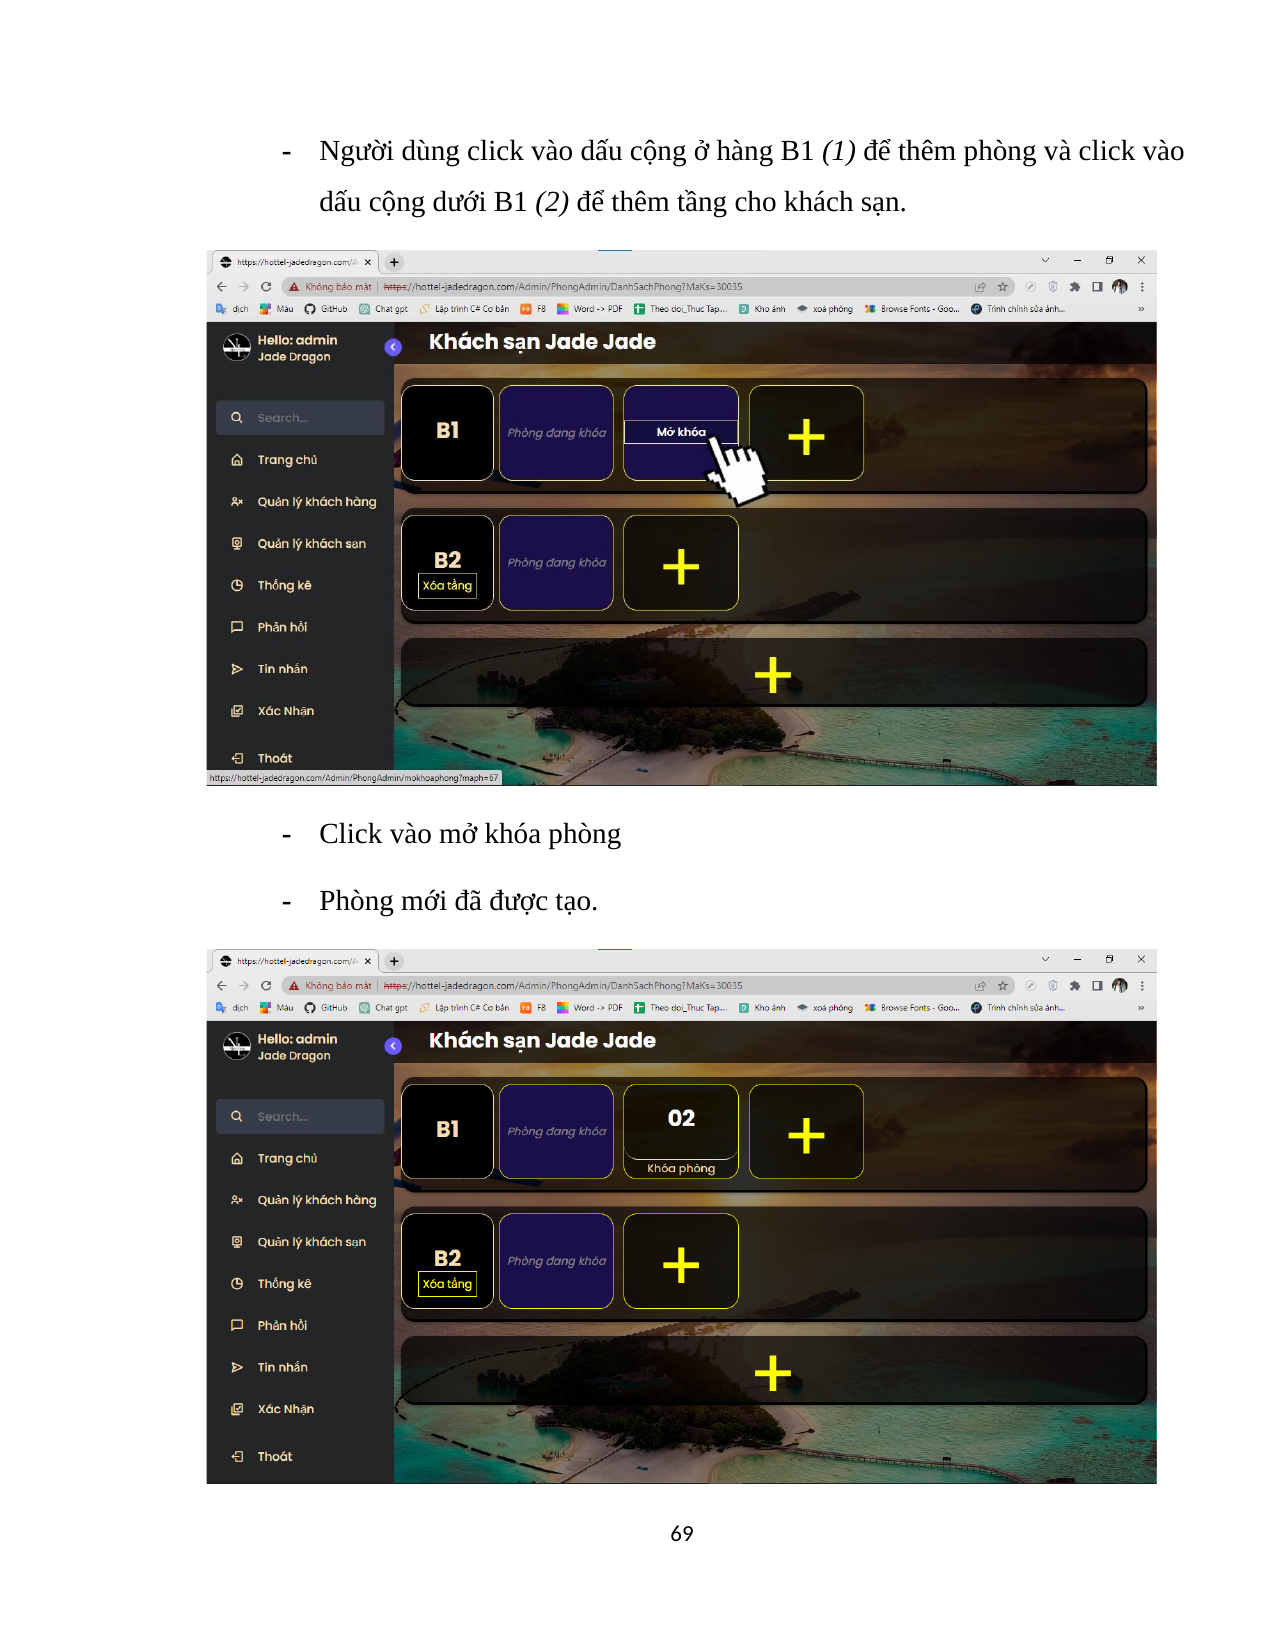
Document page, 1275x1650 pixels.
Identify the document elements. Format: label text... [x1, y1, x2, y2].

list Người dùng click vào dấu cộng ở hàng B1 (1) để thêm phòng và click vào dấu cộng dưới B1 (2) để thêm tầng cho khách sạn. [282, 133, 1191, 217]
list Phòng mới đã được tạo. [282, 883, 1191, 916]
list Click vào mở khóa phòng [282, 816, 1191, 849]
picture [206, 949, 1157, 1484]
picture [206, 250, 1157, 786]
